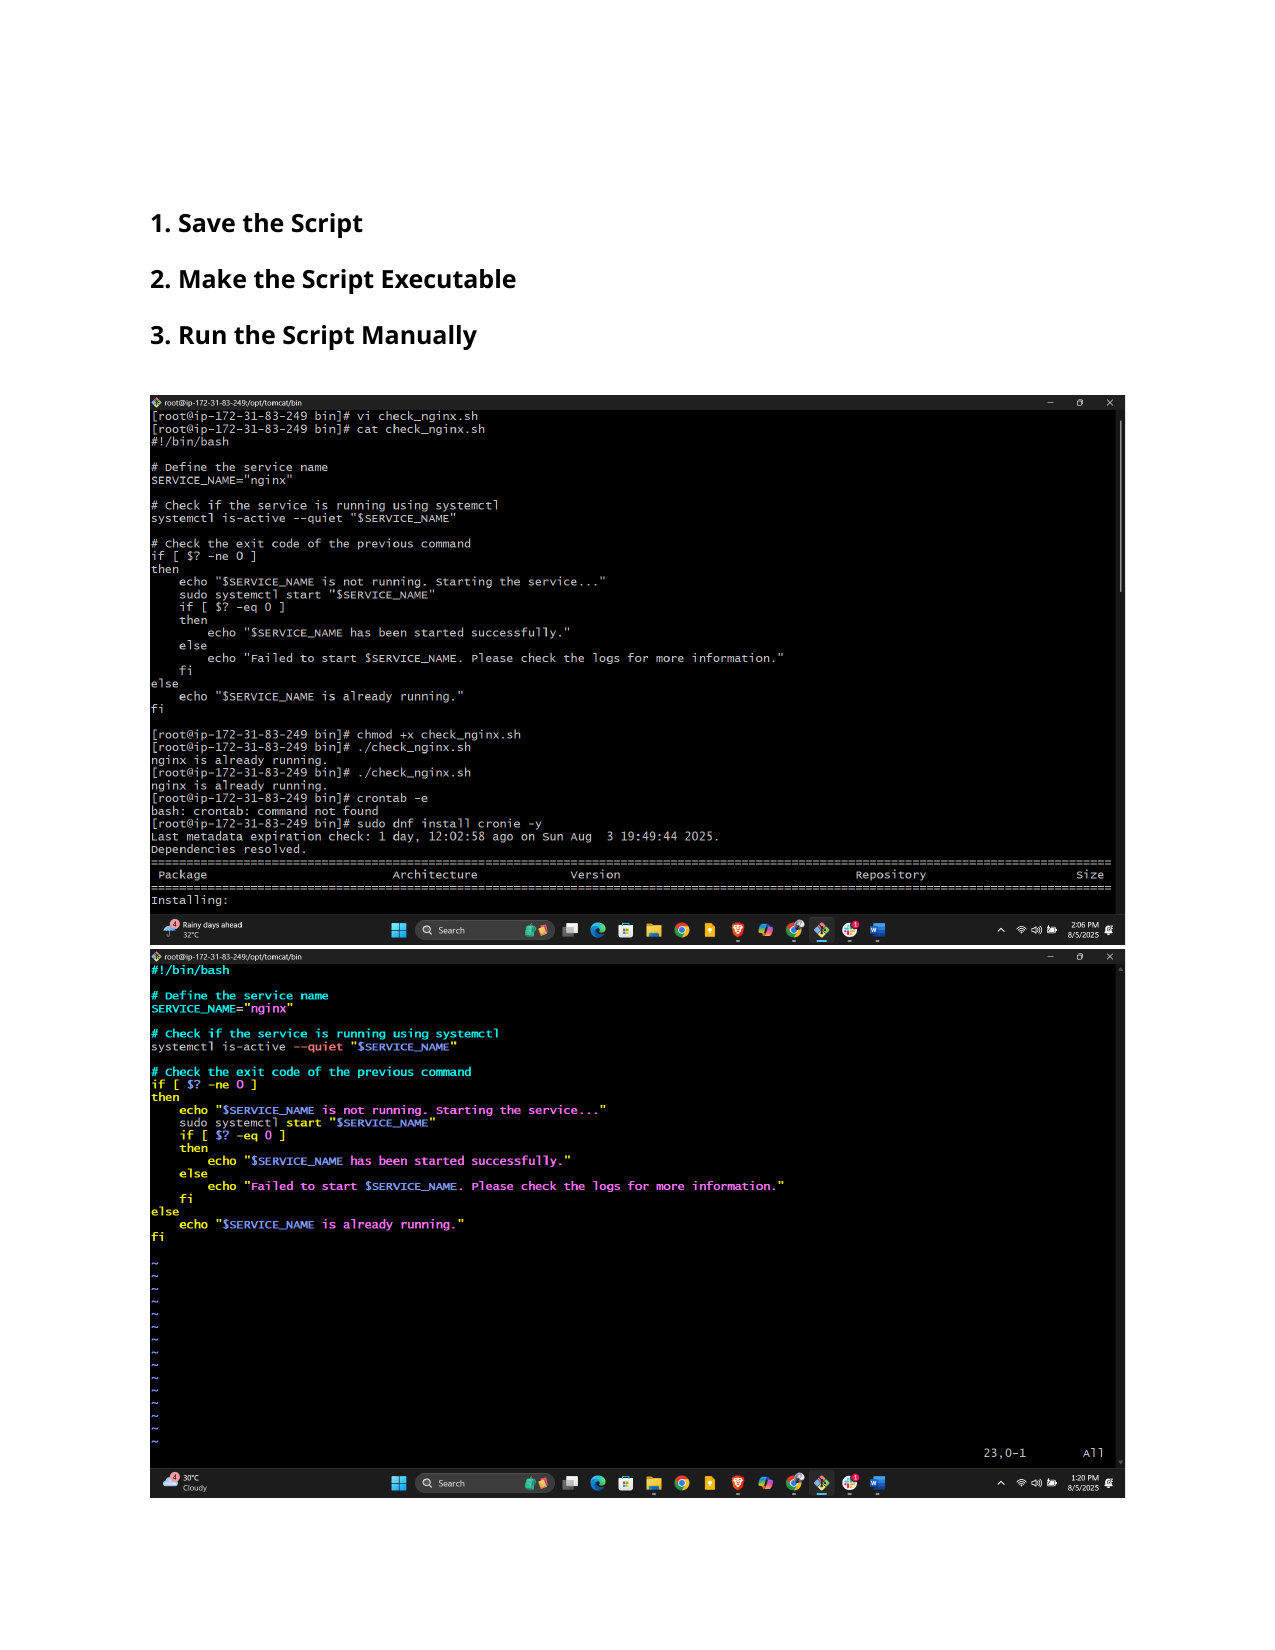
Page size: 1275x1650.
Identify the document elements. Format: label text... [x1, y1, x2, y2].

text 1. Save the Script [150, 206, 1125, 240]
picture [150, 395, 1125, 945]
picture [150, 949, 1125, 1498]
text 2. Make the Script Executable [150, 262, 1125, 296]
text 3. Run the Script Manually [150, 317, 1125, 395]
